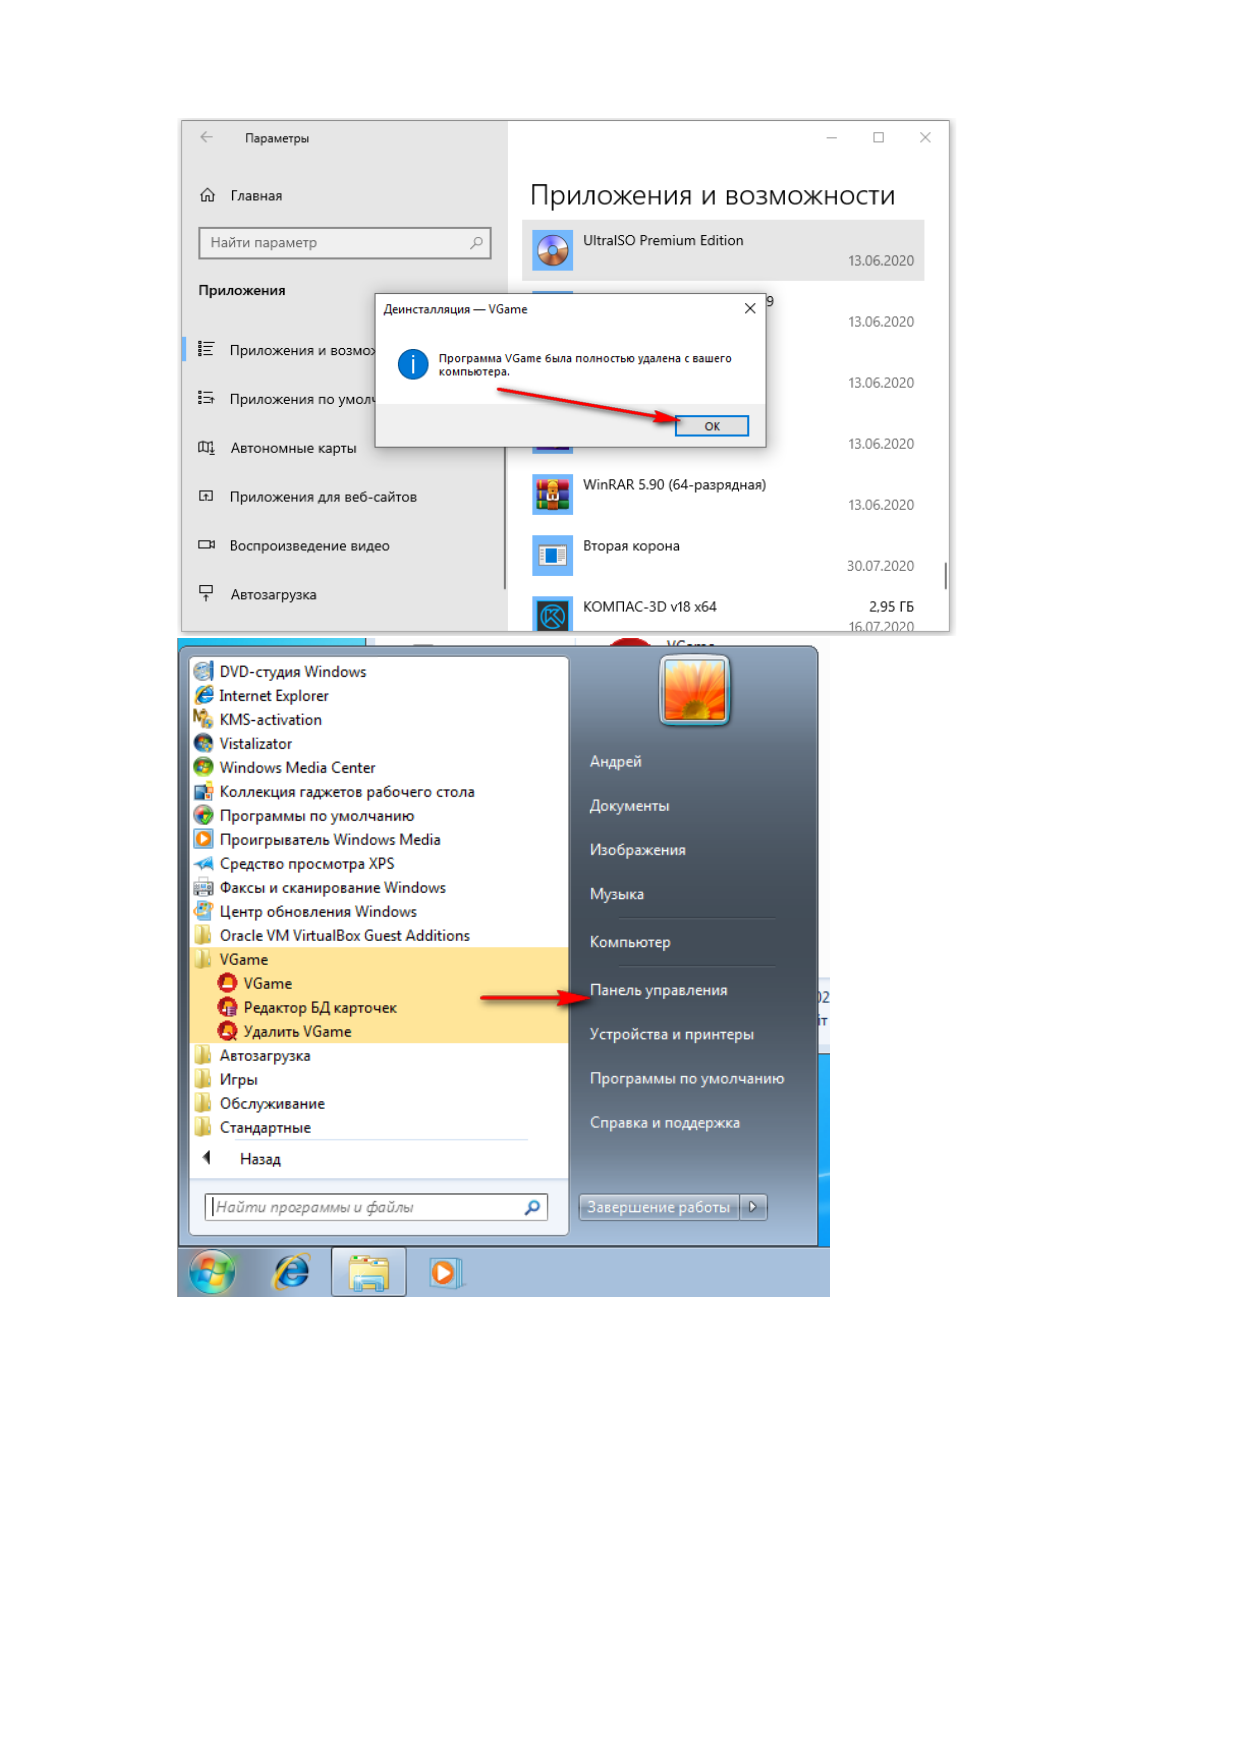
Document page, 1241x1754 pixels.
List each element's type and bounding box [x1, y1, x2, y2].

picture [177, 638, 830, 1297]
picture [177, 118, 957, 636]
